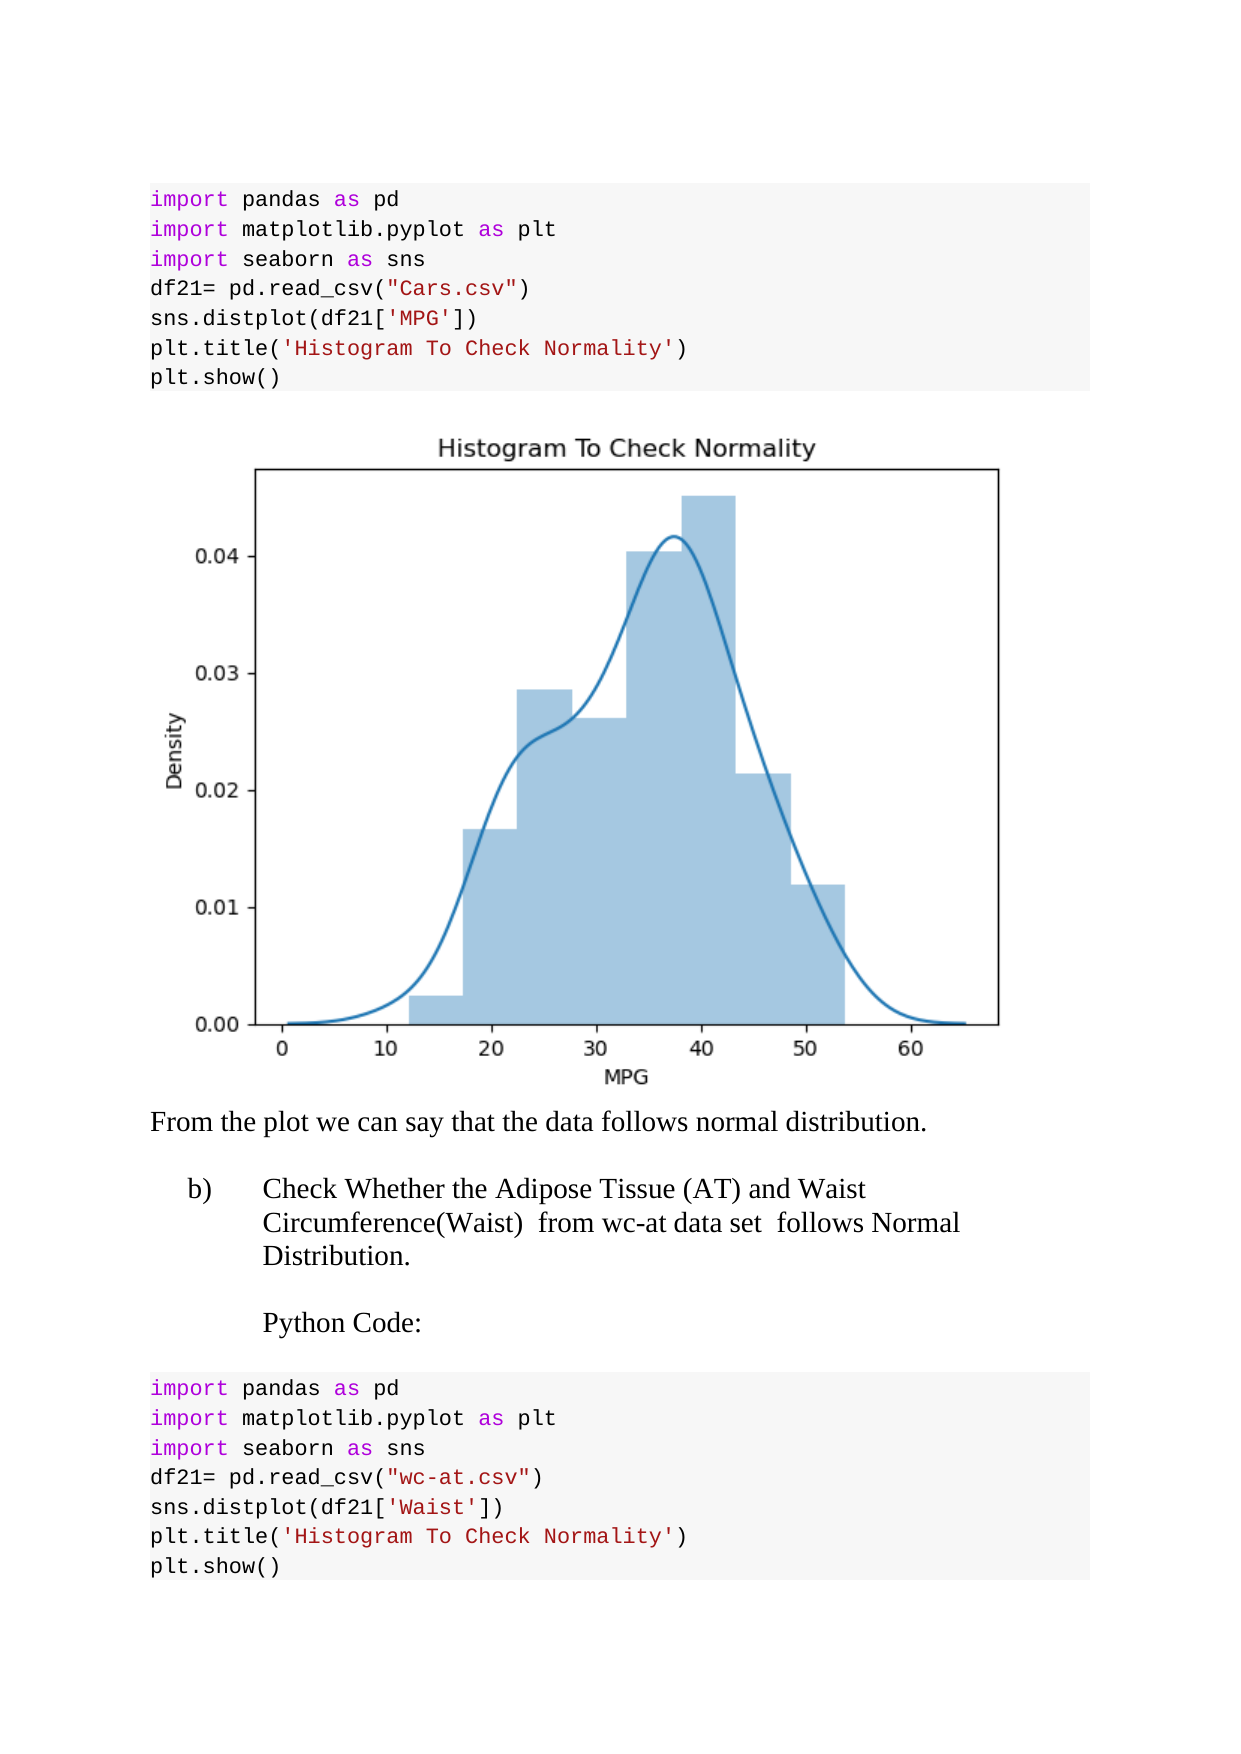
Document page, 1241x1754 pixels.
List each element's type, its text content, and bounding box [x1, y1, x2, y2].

text df21= pd.read_csv("wc-at.csv") [150, 1461, 1090, 1491]
text import seaborn as sns [150, 1432, 1090, 1461]
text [150, 1521, 1090, 1551]
text import matplotlib.pyplot as plt [150, 1402, 1090, 1432]
text df21= pd.read_csv("Cars.csv") [150, 273, 1090, 302]
text plt.show() [150, 362, 1090, 391]
picture [150, 425, 1013, 1104]
list Python Code: [262, 1305, 1090, 1339]
text import pandas as pd [150, 1372, 1090, 1402]
text import pandas as pd [150, 183, 1090, 213]
text import matplotlib.pyplot as plt [150, 213, 1090, 243]
text plt.title('Histogram To Check Normality') [150, 332, 1090, 362]
text From the plot we can say that the data follows normal distribution. [150, 1104, 1090, 1138]
text plt.show() [150, 1551, 1090, 1580]
text sns.distplot(df21['MPG']) [150, 302, 1090, 332]
text sns.distplot(df21['Waist']) [150, 1491, 1090, 1521]
text import seaborn as sns [150, 243, 1090, 273]
list Check Whether the Adipose Tissue (AT) and Waist Circumference(Waist) from wc-at data set follows Normal Distribution. [187, 1171, 1090, 1272]
